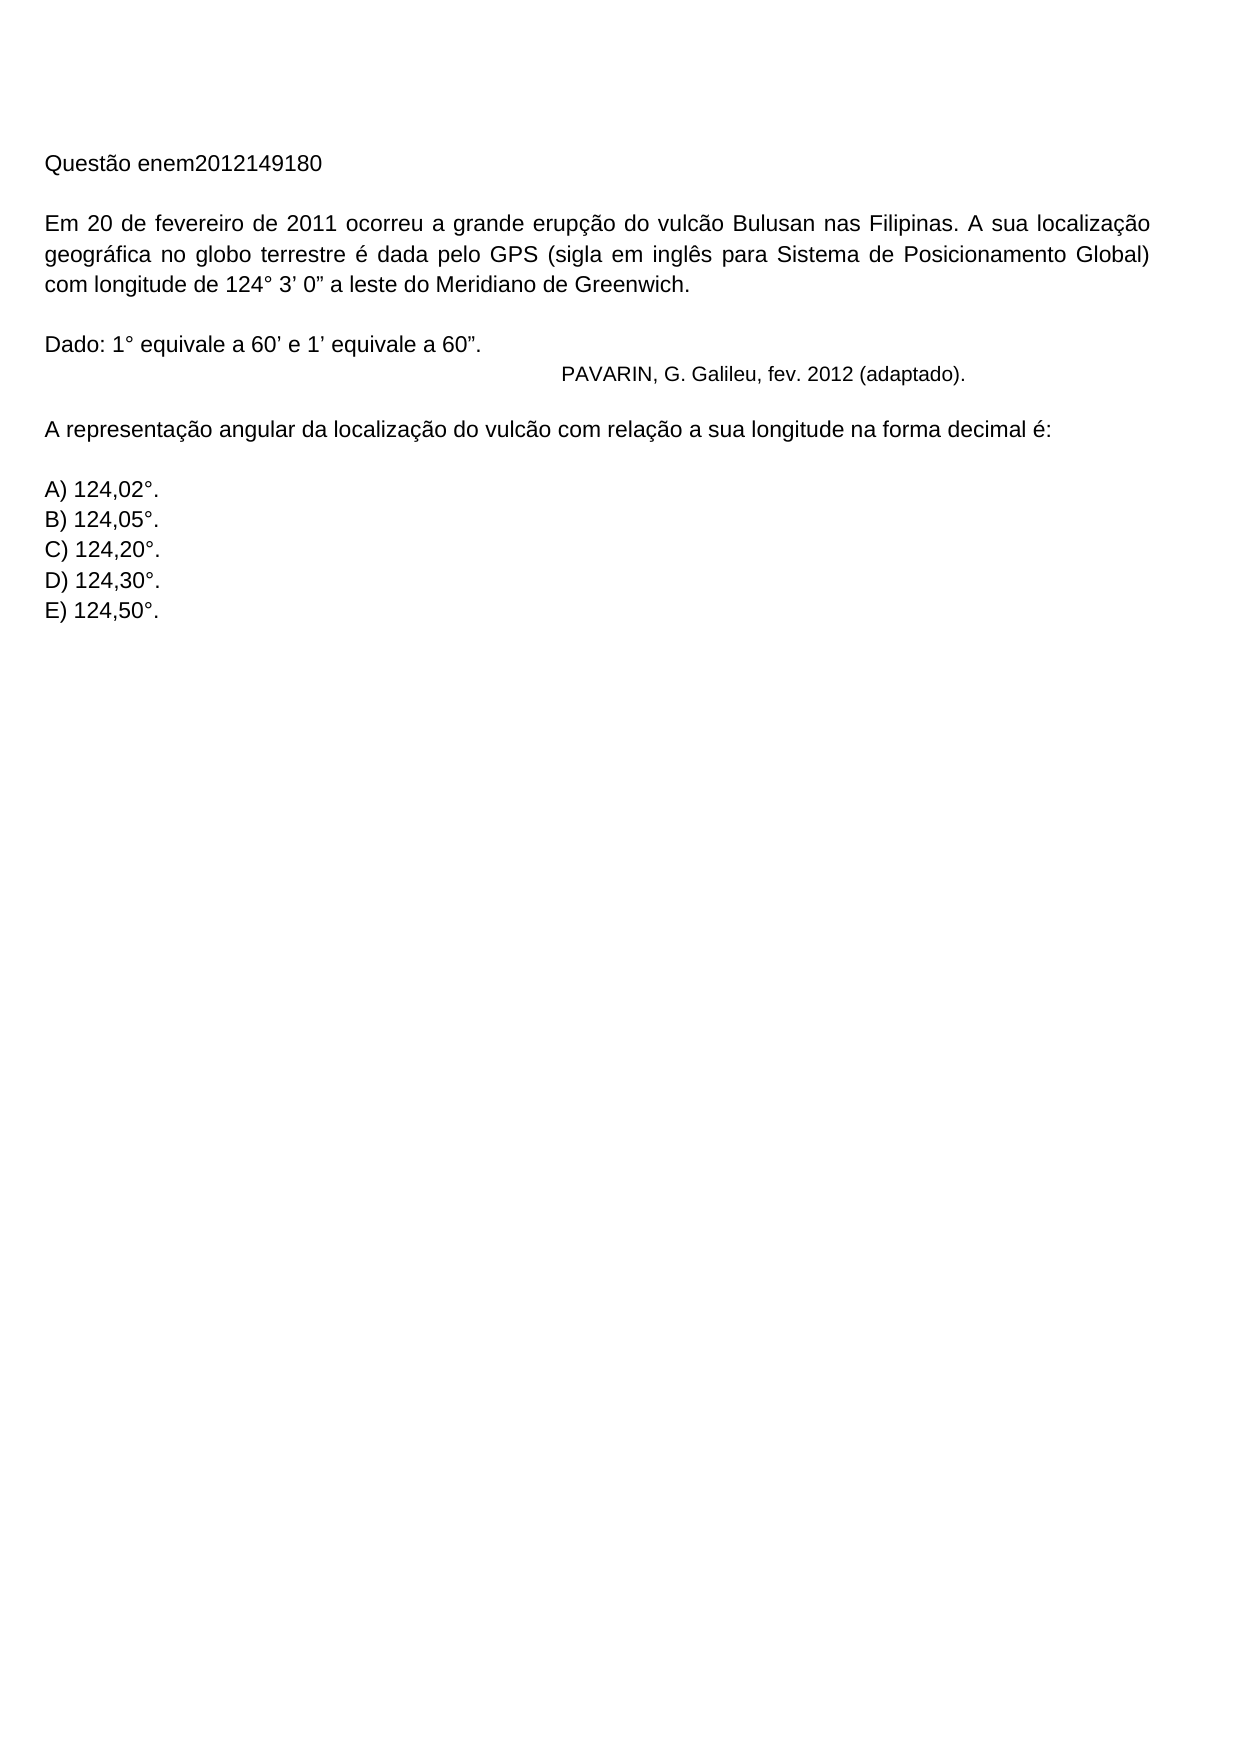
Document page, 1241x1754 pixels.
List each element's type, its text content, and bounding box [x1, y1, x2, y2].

text A) 124,02°. [44, 476, 1151, 502]
text C) 124,20°. [44, 536, 1151, 563]
text E) 124,50°. [44, 597, 1151, 623]
text PAVARIN, G. Galileu, fev. 2012 (adaptado). [561, 361, 1151, 385]
text A representação angular da localização do vulcão com relação a sua longitude na forma decimal é: [44, 416, 1151, 442]
text Dado: 1° equivale a 60’ e 1’ equivale a 60”. [44, 331, 1151, 358]
text B) 124,05°. [44, 506, 1151, 533]
text Em 20 de fevereiro de 2011 ocorreu a grande erupção do vulcão Bulusan nas Filipinas. A sua localização geográfica no globo terrestre é dada pelo GPS (sigla em inglês para Sistema de Posicionamento Global) com longitude de 124° 3’ 0” a leste do Meridiano de Greenwich. [44, 210, 1151, 297]
text D) 124,30°. [44, 567, 1151, 593]
text Questão enem2012149180 [44, 150, 1151, 176]
